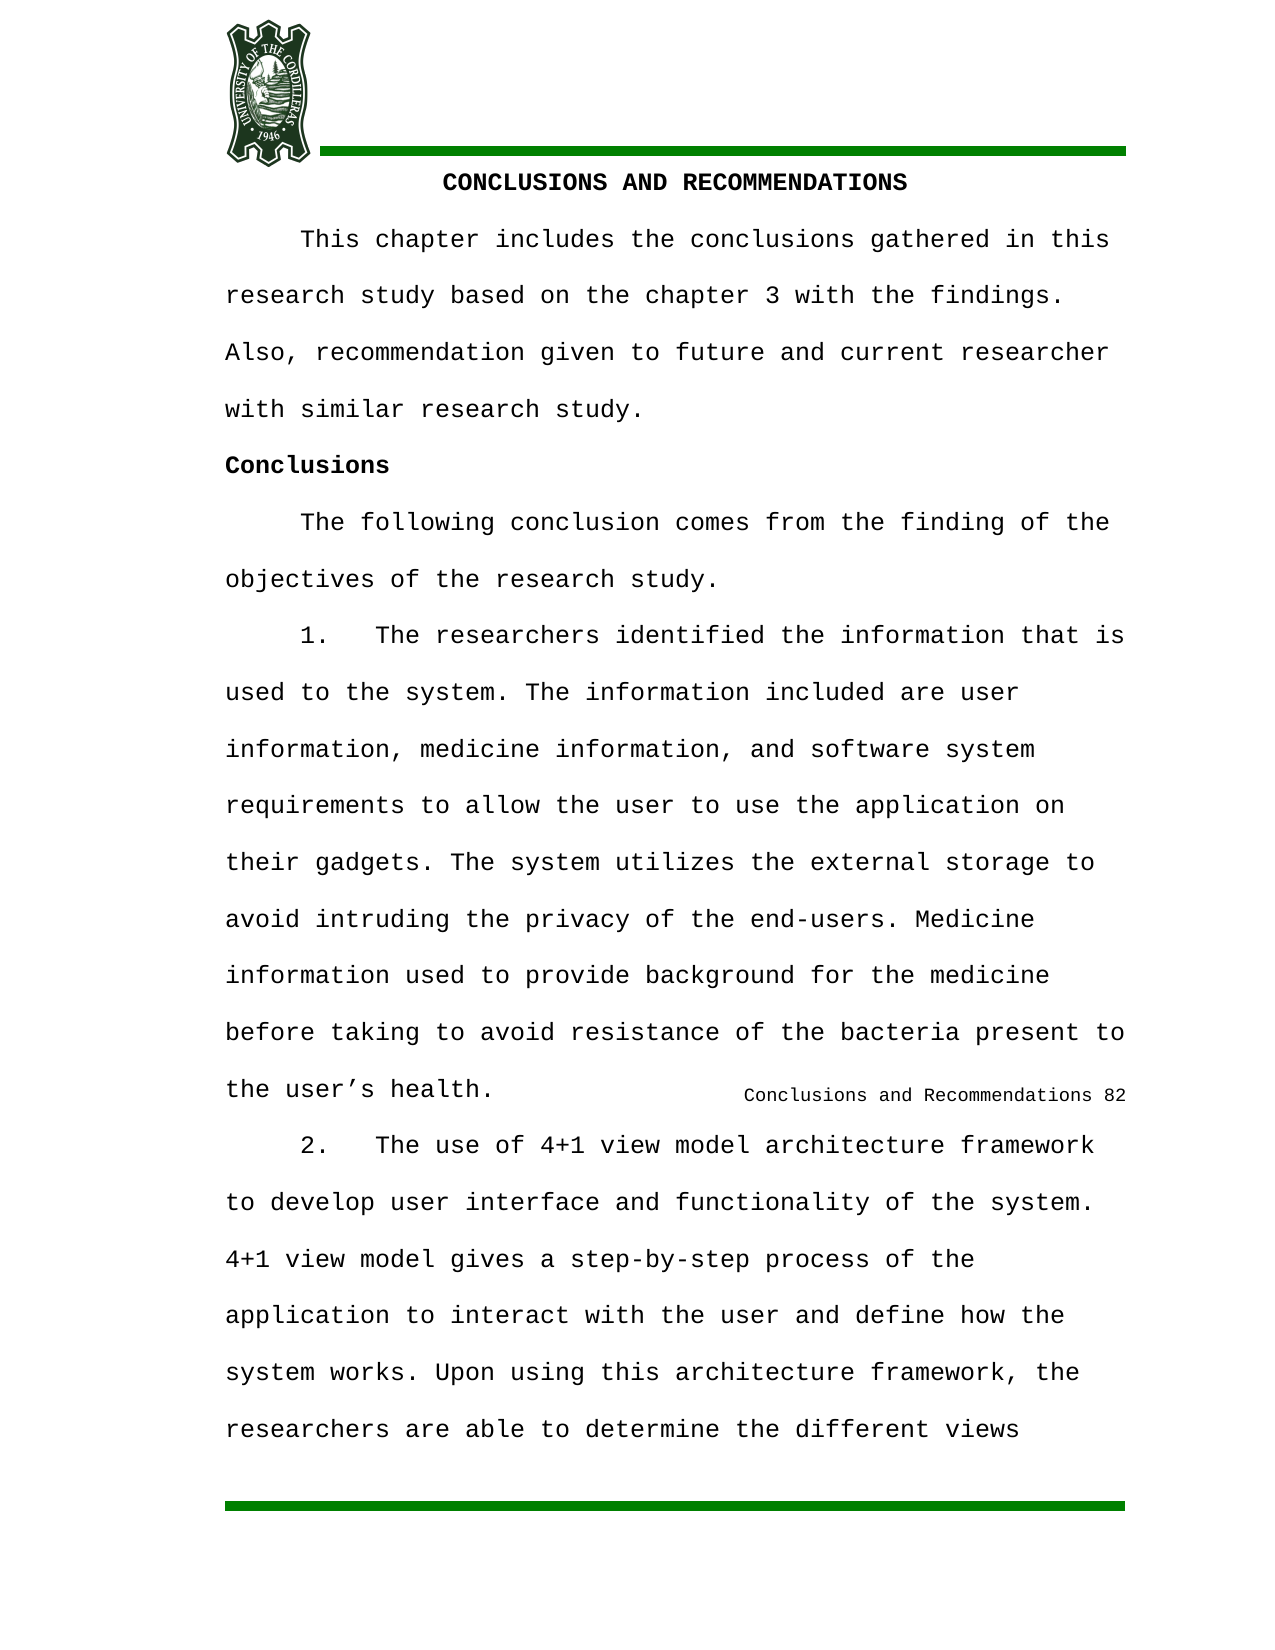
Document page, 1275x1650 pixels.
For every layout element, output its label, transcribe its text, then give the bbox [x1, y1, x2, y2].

list The researchers identified the information that is used to the system. The information included are user information, medicine information, and software system requirements to allow the user to use the application on their gadgets. The system utilizes the external storage to avoid intruding the privacy of the end-users. Medicine information used to provide background for the medicine before taking to avoid resistance of the bacteria present to the user’s health. [225, 623, 1125, 1104]
picture [225, 19, 312, 170]
text This chapter includes the conclusions gathered in this research study based on the chapter 3 with the findings. Also, recommendation given to future and current researcher with similar research study. [225, 226, 1125, 424]
text CONCLUSIONS AND RECOMMENDATIONS [225, 169, 1125, 198]
text Conclusions [225, 453, 1125, 481]
text The following conclusion comes from the finding of the objectives of the research study. [225, 509, 1125, 594]
